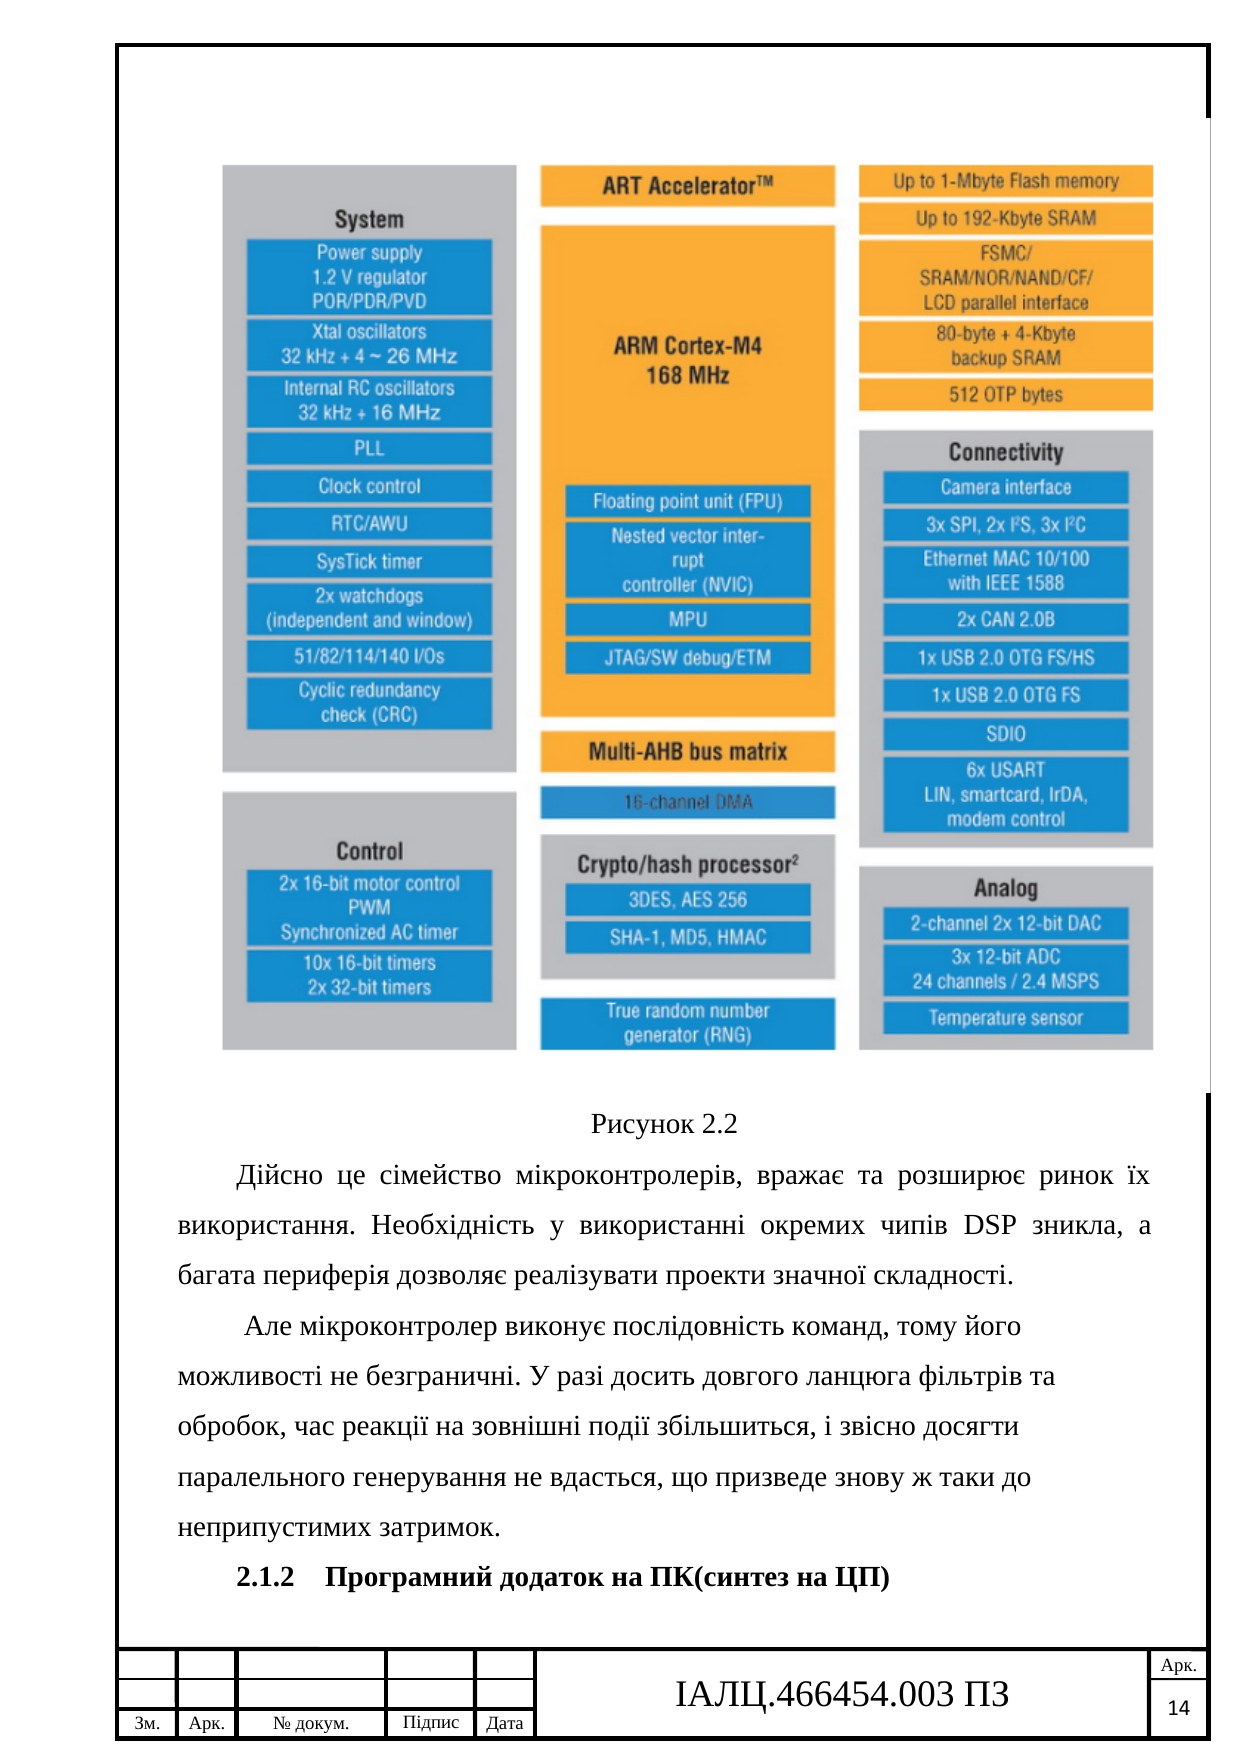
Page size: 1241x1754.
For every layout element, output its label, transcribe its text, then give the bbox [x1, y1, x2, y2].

list Програмний додаток на ПК(синтез на ЦП) [177, 1559, 1152, 1593]
list Дійсно це сімейство мікроконтролерів, вражає та розширює ринок їх використання. Необхідність у використанні окремих чипів DSP зникла, а багата периферія дозволяє реалізувати проекти значної складності. [177, 1157, 1152, 1291]
picture [177, 118, 1211, 1093]
list Але мікроконтролер виконує послідовність команд, тому його можливості не безграничні. У разі досить довгого ланцюга фільтрів та обробок, час реакції на зовнішні події збільшиться, і звісно досягти паралельного генерування не вдасться, що призведе знову ж таки до неприпустимих затримок. [177, 1308, 1152, 1542]
list Рисунок 2.2 [177, 1106, 1152, 1140]
